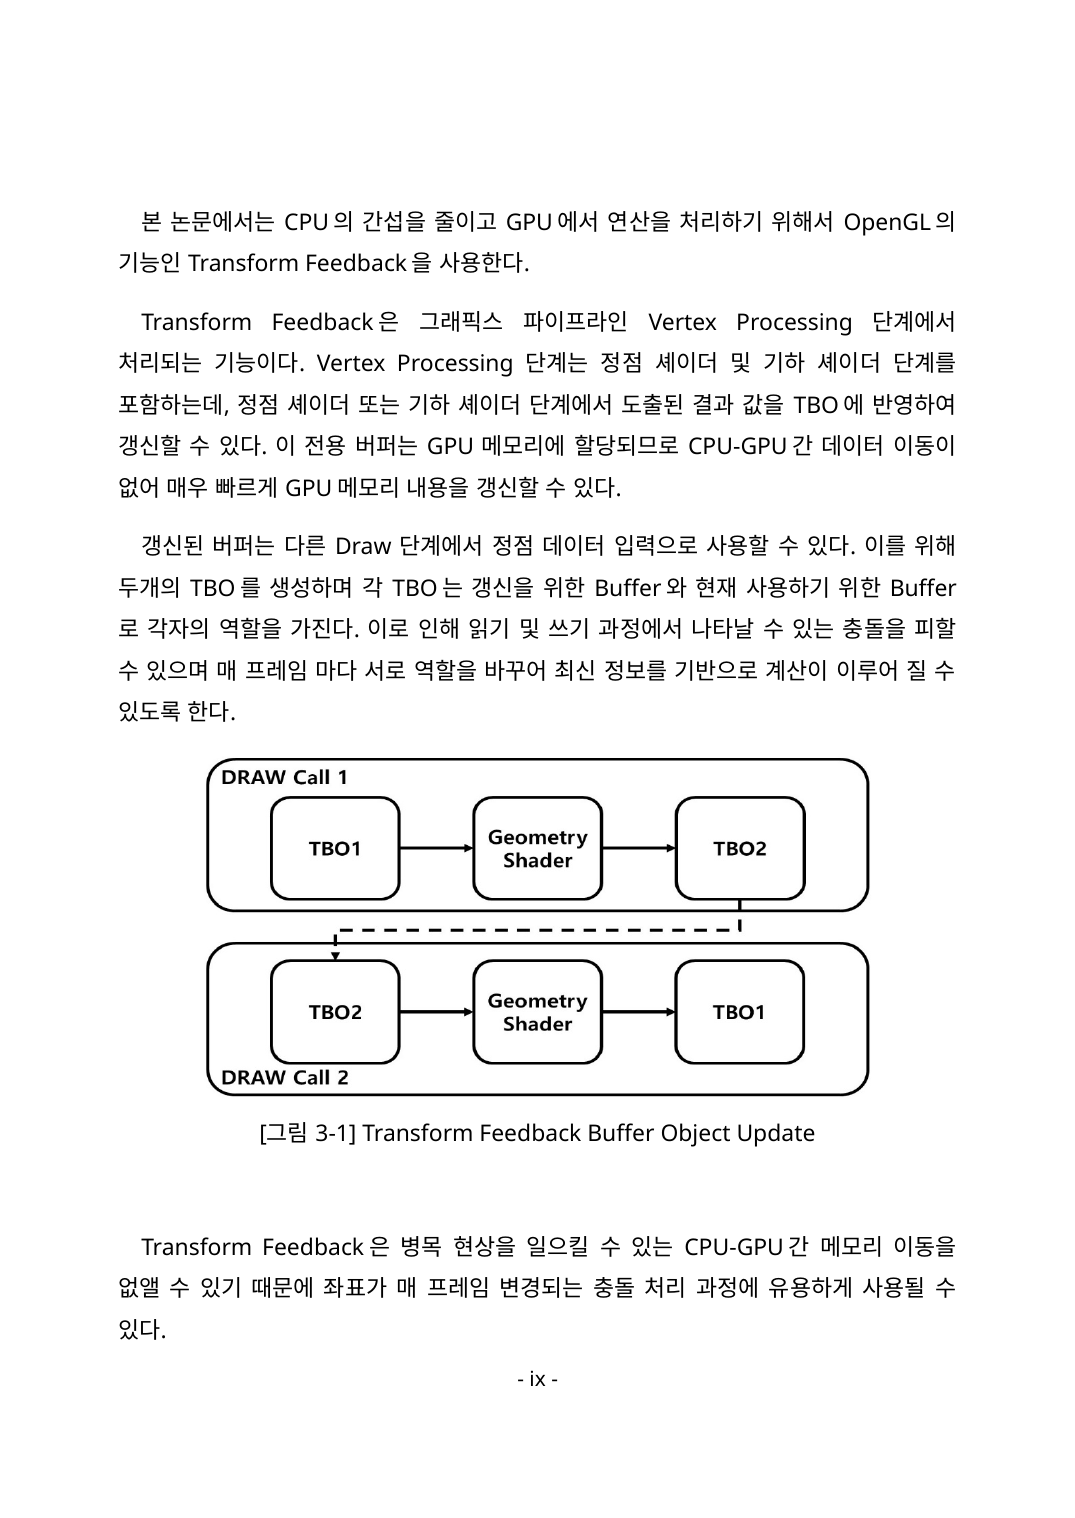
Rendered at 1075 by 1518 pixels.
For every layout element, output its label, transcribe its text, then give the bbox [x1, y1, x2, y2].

picture [200, 752, 875, 1100]
text Transform Feedback은 그래픽스 파이프라인 Vertex Processing 단계에서 처리되는 기능이다. Vertex Processing 단계는 정점 셰이더 및 기하 셰이더 단계를 포함하는데, 정점 셰이더 또는 기하 셰이더 단계에서 도출된 결과 값을 TBO에 반영하여 갱신할 수 있다. 이 전용 버퍼는 GPU 메모리에 할당되므로 CPU-GPU간 데이터 이동이 없어 매우 빠르게 GPU메모리 내용을 갱신할 수 있다. [118, 303, 957, 503]
text Transform Feedback은 병목 현상을 일으킬 수 있는 CPU-GPU간 메모리 이동을 없앨 수 있기 때문에 좌표가 매 프레임 변경되는 충돌 처리 과정에 유용하게 사용될 수 있다. [118, 1229, 957, 1345]
text 갱신된 버퍼는 다른 Draw 단계에서 정점 데이터 입력으로 사용할 수 있다. 이를 위해 두개의 TBO를 생성하며 각 TBO는 갱신을 위한 Buffer와 현재 사용하기 위한 Buffer로 각자의 역할을 가진다. 이로 인해 읽기 및 쓰기 과정에서 나타날 수 있는 충돌을 피할 수 있으며 매 프레임 마다 서로 역할을 바꾸어 최신 정보를 기반으로 계산이 이루어 질 수 있도록 한다. [118, 528, 957, 727]
text [그림 3-1] Transform Feedback Buffer Object Update [118, 1114, 957, 1148]
text 본 논문에서는 CPU의 간섭을 줄이고 GPU에서 연산을 처리하기 위해서 OpenGL의 기능인 Transform Feedback을 사용한다. [118, 203, 957, 278]
